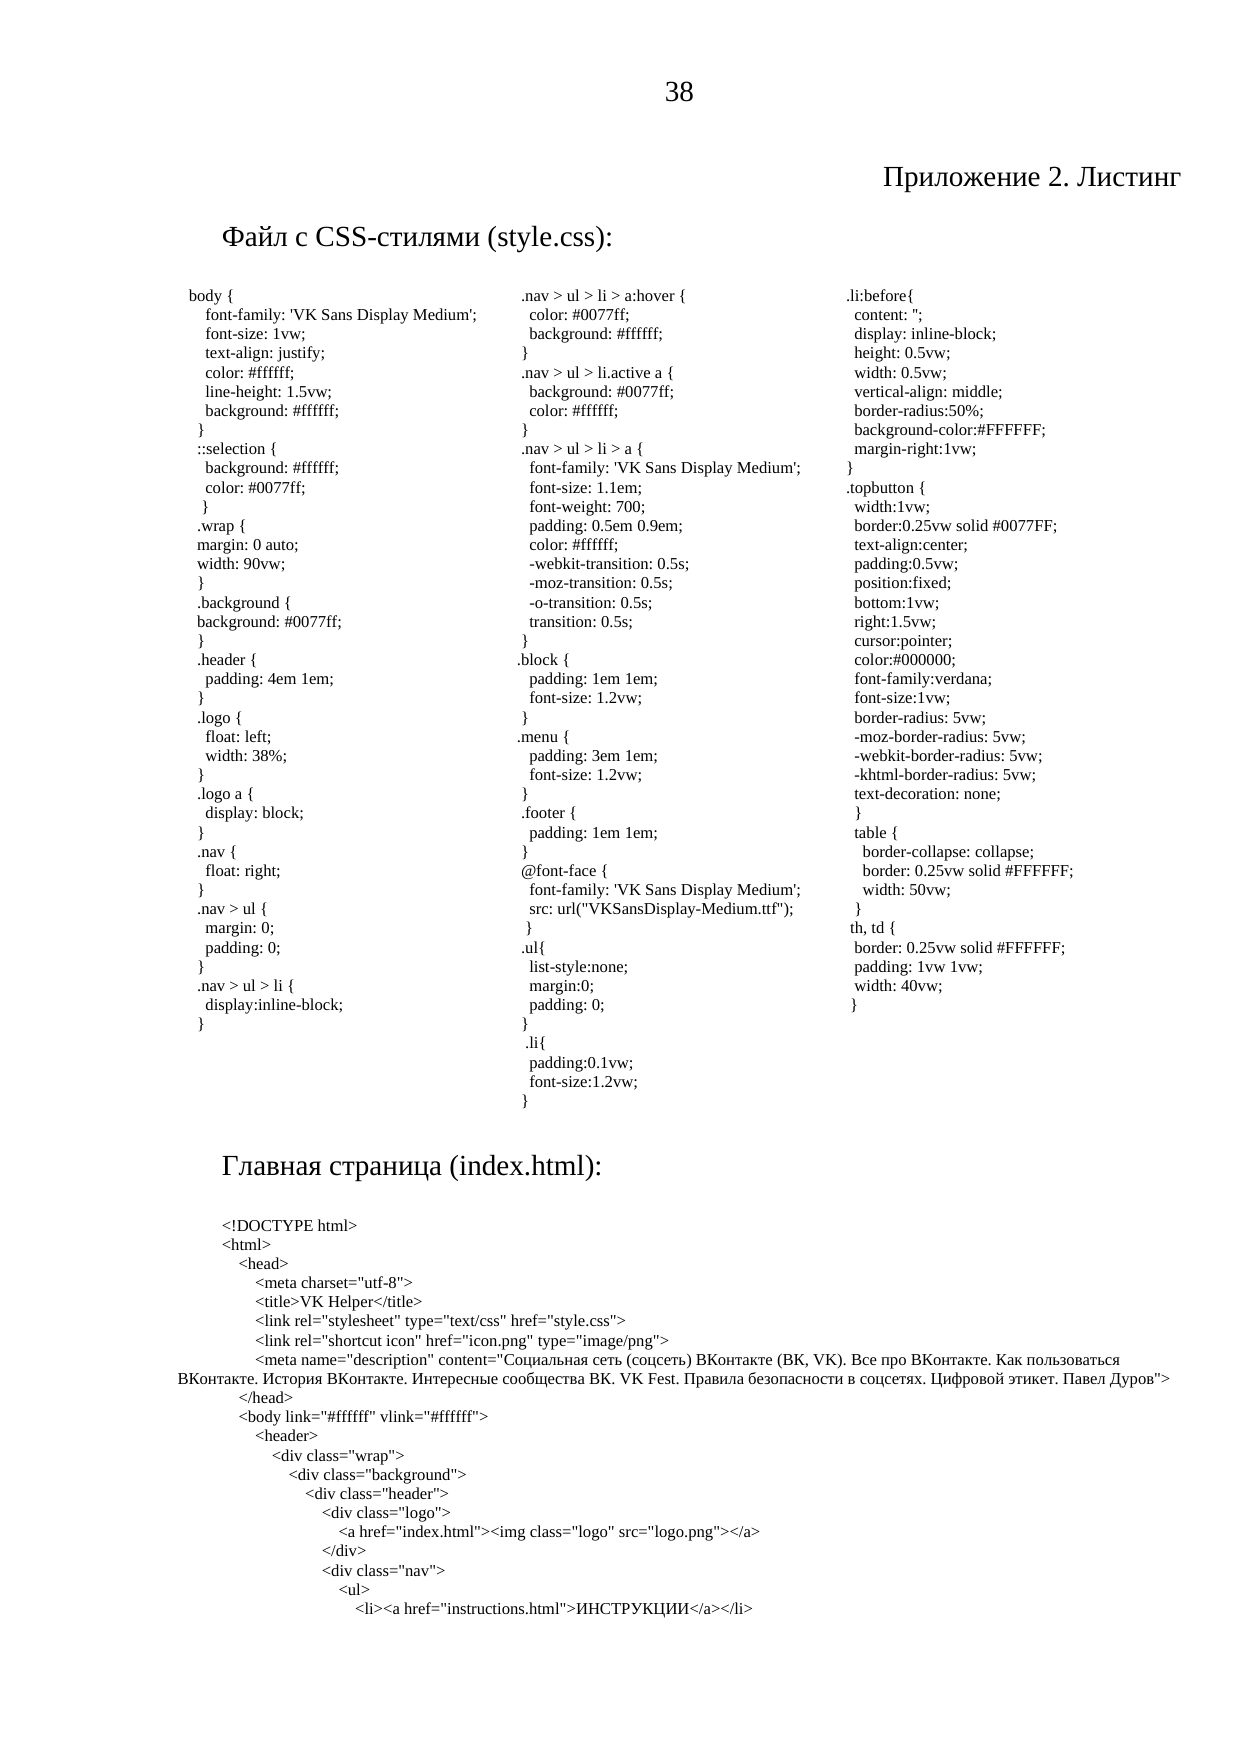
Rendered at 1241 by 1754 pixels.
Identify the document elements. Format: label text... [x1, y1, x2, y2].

text <div class="logo"> [177, 1503, 1181, 1522]
text <li><a href="instructions.html">ИНСТРУКЦИИ</a></li> [177, 1599, 1181, 1618]
text </head> [177, 1388, 1181, 1407]
text <link rel="shortcut icon" href="icon.png" type="image/png"> [177, 1330, 1181, 1349]
text <body link="#ffffff" vlink="#ffffff"> [177, 1407, 1181, 1426]
text <div class="nav"> [177, 1560, 1181, 1579]
text <head> [177, 1254, 1181, 1273]
text <link rel="stylesheet" type="text/css" href="style.css"> [177, 1311, 1181, 1330]
text <html> [177, 1234, 1181, 1254]
text <meta charset="utf-8"> [177, 1273, 1181, 1292]
subtitle Приложение 2. Листинг [177, 159, 1181, 192]
table_header .nav > ul > li > a:hover { color: #0077ff; background: #ffffff; } .nav > ul > li.active a { background: #0077ff; color: #ffffff; } .nav > ul > li > a { font-family: 'VK Sans Display Medium'; font-size: 1.1em; font-weight: 700; padding: 0.5em 0.9em; color: #ffffff; -webkit-transition: 0.5s; -moz-transition: 0.5s; -o-transition: 0.5s; transition: 0.5s; } .block { padding: 1em 1em; font-size: 1.2vw; } .menu { padding: 3em 1em; font-size: 1.2vw; } .footer { padding: 1em 1em; } @font-face { font-family: 'VK Sans Display Medium'; src: url("VKSansDisplay-Medium.ttf"); } .ul{ list-style:none; margin:0; padding: 0; } .li{ padding:0.1vw; font-size:1.2vw; } [501, 286, 826, 1148]
table_header .li:before{ content: ''; display: inline-block; height: 0.5vw; width: 0.5vw; vertical-align: middle; border-radius:50%; background-color:#FFFFFF; margin-right:1vw; } .topbutton { width:1vw; border:0.25vw solid #0077FF; text-align:center; padding:0.5vw; position:fixed; bottom:1vw; right:1.5vw; cursor:pointer; color:#000000; font-family:verdana; font-size:1vw; border-radius: 5vw; -moz-border-radius: 5vw; -webkit-border-radius: 5vw; -khtml-border-radius: 5vw; text-decoration: none; } table { border-collapse: collapse; border: 0.25vw solid #FFFFFF; width: 50vw; } th, td { border: 0.25vw solid #FFFFFF; padding: 1vw 1vw; width: 40vw; } [826, 286, 1151, 1148]
text <div class="background"> [177, 1464, 1181, 1484]
text <div class="header"> [177, 1484, 1181, 1503]
text Файл с CSS-стилями (style.css): [177, 219, 1181, 252]
table_header body { font-family: 'VK Sans Display Medium'; font-size: 1vw; text-align: justify; color: #ffffff; line-height: 1.5vw; background: #ffffff; } ::selection { background: #ffffff; color: #0077ff; } .wrap { margin: 0 auto; width: 90vw; } .background { background: #0077ff; } .header { padding: 4em 1em; } .logo { float: left; width: 38%; } .logo a { display: block; } .nav { float: right; } .nav > ul { margin: 0; padding: 0; } .nav > ul > li { display:inline-block; } [177, 286, 501, 1148]
text <!DOCTYPE html> [177, 1215, 1181, 1234]
text <header> [177, 1426, 1181, 1445]
text <title>VK Helper</title> [177, 1292, 1181, 1311]
text <div class="wrap"> [177, 1445, 1181, 1464]
text <a href="index.html"><img class="logo" src="logo.png"></a> [177, 1522, 1181, 1541]
text <meta name="description" content="Социальная сеть (соцсеть) ВКонтакте (ВК, VK). Все про ВКонтакте. Как пользоваться ВКонтакте. История ВКонтакте. Интересные сообщества ВК. VK Fest. Правила безопасности в соцсетях. Цифровой этикет. Павел Дуров"> [177, 1349, 1181, 1388]
text <ul> [177, 1579, 1181, 1599]
text </div> [177, 1541, 1181, 1560]
text Главная страница (index.html): [177, 1148, 1181, 1182]
